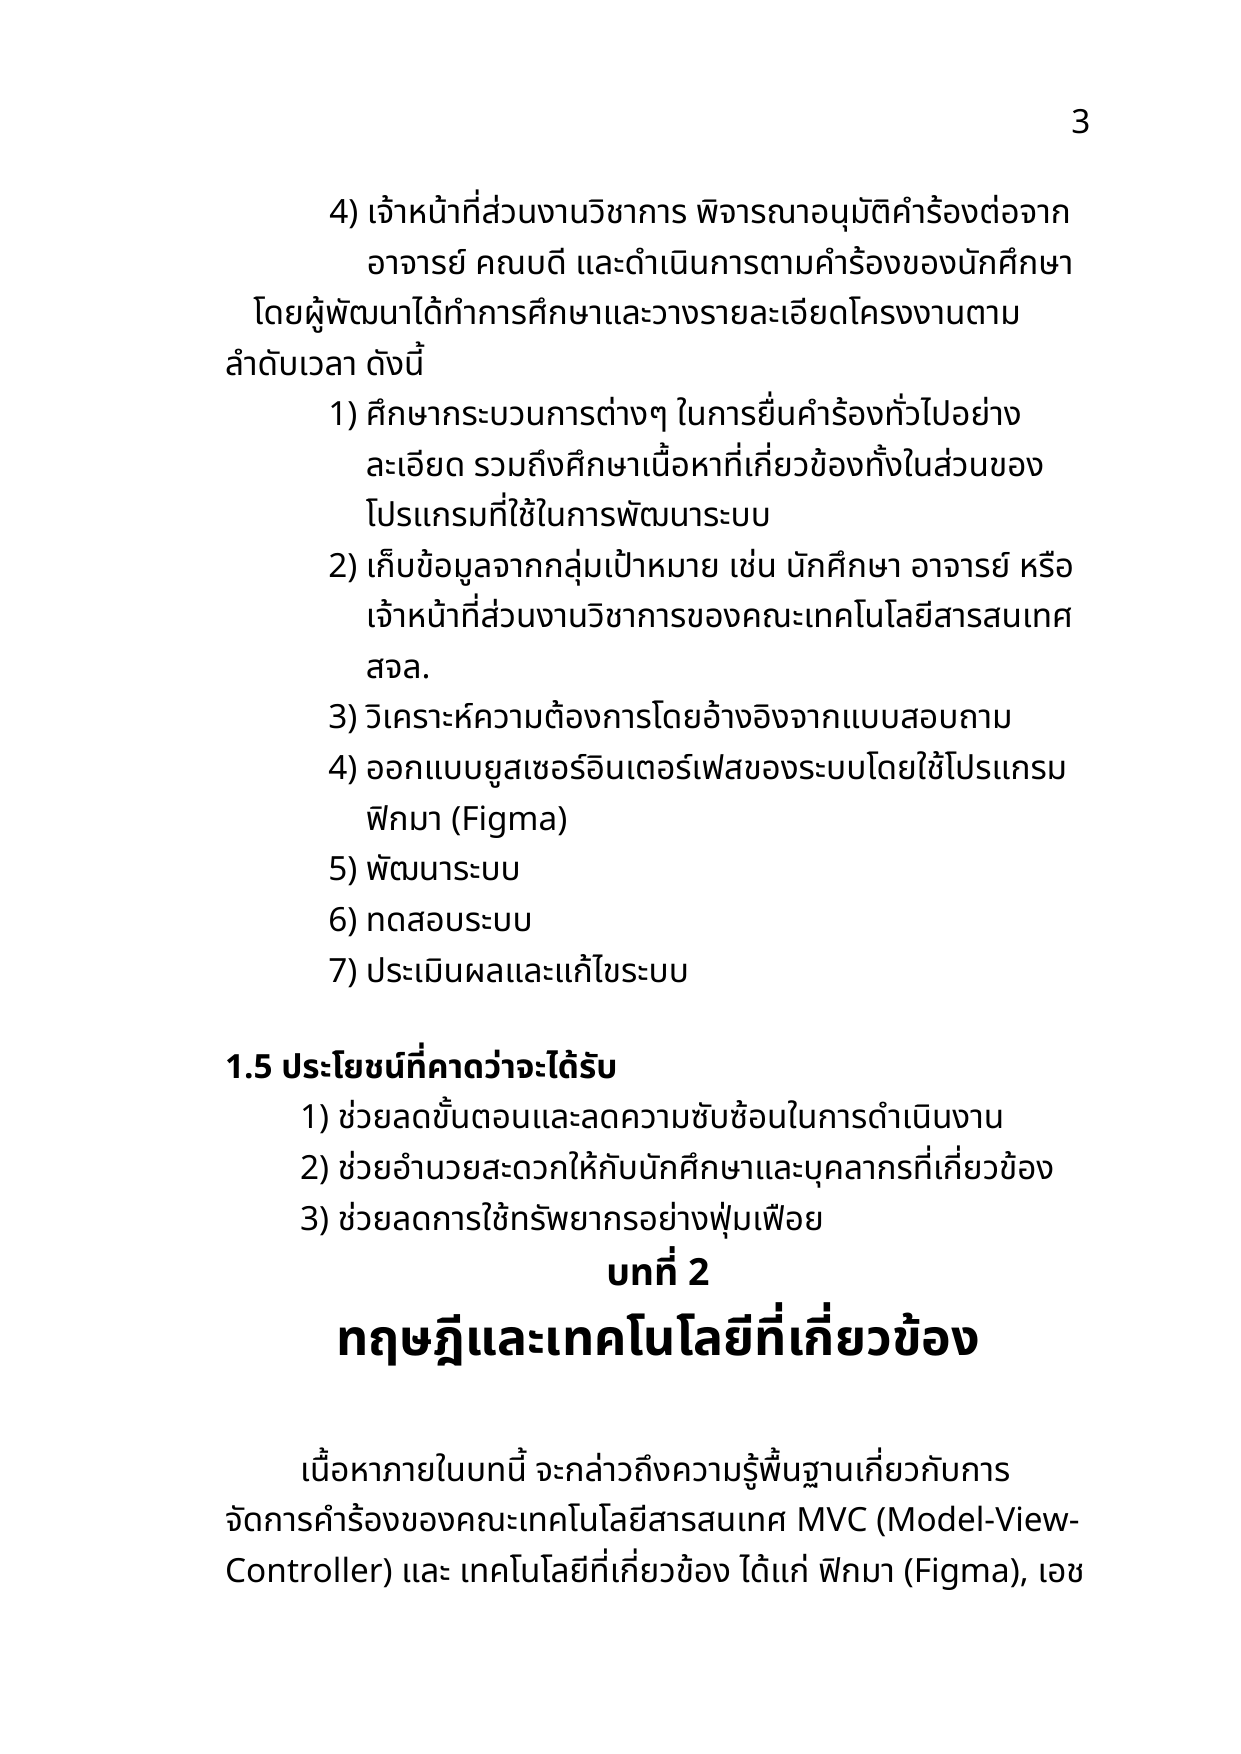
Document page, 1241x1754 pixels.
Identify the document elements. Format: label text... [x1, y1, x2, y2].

list ออกแบบยูสเซอร์อินเตอร์เฟสของระบบโดยใช้โปรแกรมฟิกมา (Figma) [328, 744, 1090, 845]
list พัฒนาระบบ [328, 845, 1090, 896]
text โดยผู้พัฒนาได้ทำการศึกษาและวางรายละเอียดโครงงานตามลำดับเวลา ดังนี้ [225, 289, 1090, 390]
text ทฤษฎีและเทคโนโลยีที่เกี่ยวข้อง [225, 1302, 1090, 1377]
text 2) ช่วยอำนวยสะดวกให้กับนักศึกษาและบุคลากรที่เกี่ยวข้อง [225, 1144, 1090, 1194]
text 3) ช่วยลดการใช้ทรัพยากรอย่างฟุ่มเฟือย [225, 1194, 1090, 1245]
list เจ้าหน้าที่ส่วนงานวิชาการ พิจารณาอนุมัติคำร้องต่อจากอาจารย์ คณบดี และดำเนินการตามคำร้องของนักศึกษา [329, 188, 1090, 289]
list ทดสอบระบบ [328, 896, 1090, 946]
list ศึกษากระบวนการต่างๆ ในการยื่นคำร้องทั่วไปอย่างละเอียด รวมถึงศึกษาเนื้อหาที่เกี่ยวข้องทั้งในส่วนของโปรแกรมที่ใช้ในการพัฒนาระบบ [328, 390, 1090, 542]
text 1.5 ประโยชน์ที่คาดว่าจะได้รับ [225, 1042, 1090, 1093]
text บทที่ 2 [225, 1245, 1090, 1302]
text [225, 1446, 1090, 1597]
text 1) ช่วยลดขั้นตอนและลดความซับซ้อนในการดำเนินงาน [225, 1093, 1090, 1144]
list ประเมินผลและแก้ไขระบบ [328, 946, 1090, 997]
list วิเคราะห์ความต้องการโดยอ้างอิงจากแบบสอบถาม [328, 693, 1090, 744]
list เก็บข้อมูลจากกลุ่มเป้าหมาย เช่น นักศึกษา อาจารย์ หรือ เจ้าหน้าที่ส่วนงานวิชาการของคณะเทคโนโลยีสารสนเทศ สจล. [328, 542, 1090, 693]
